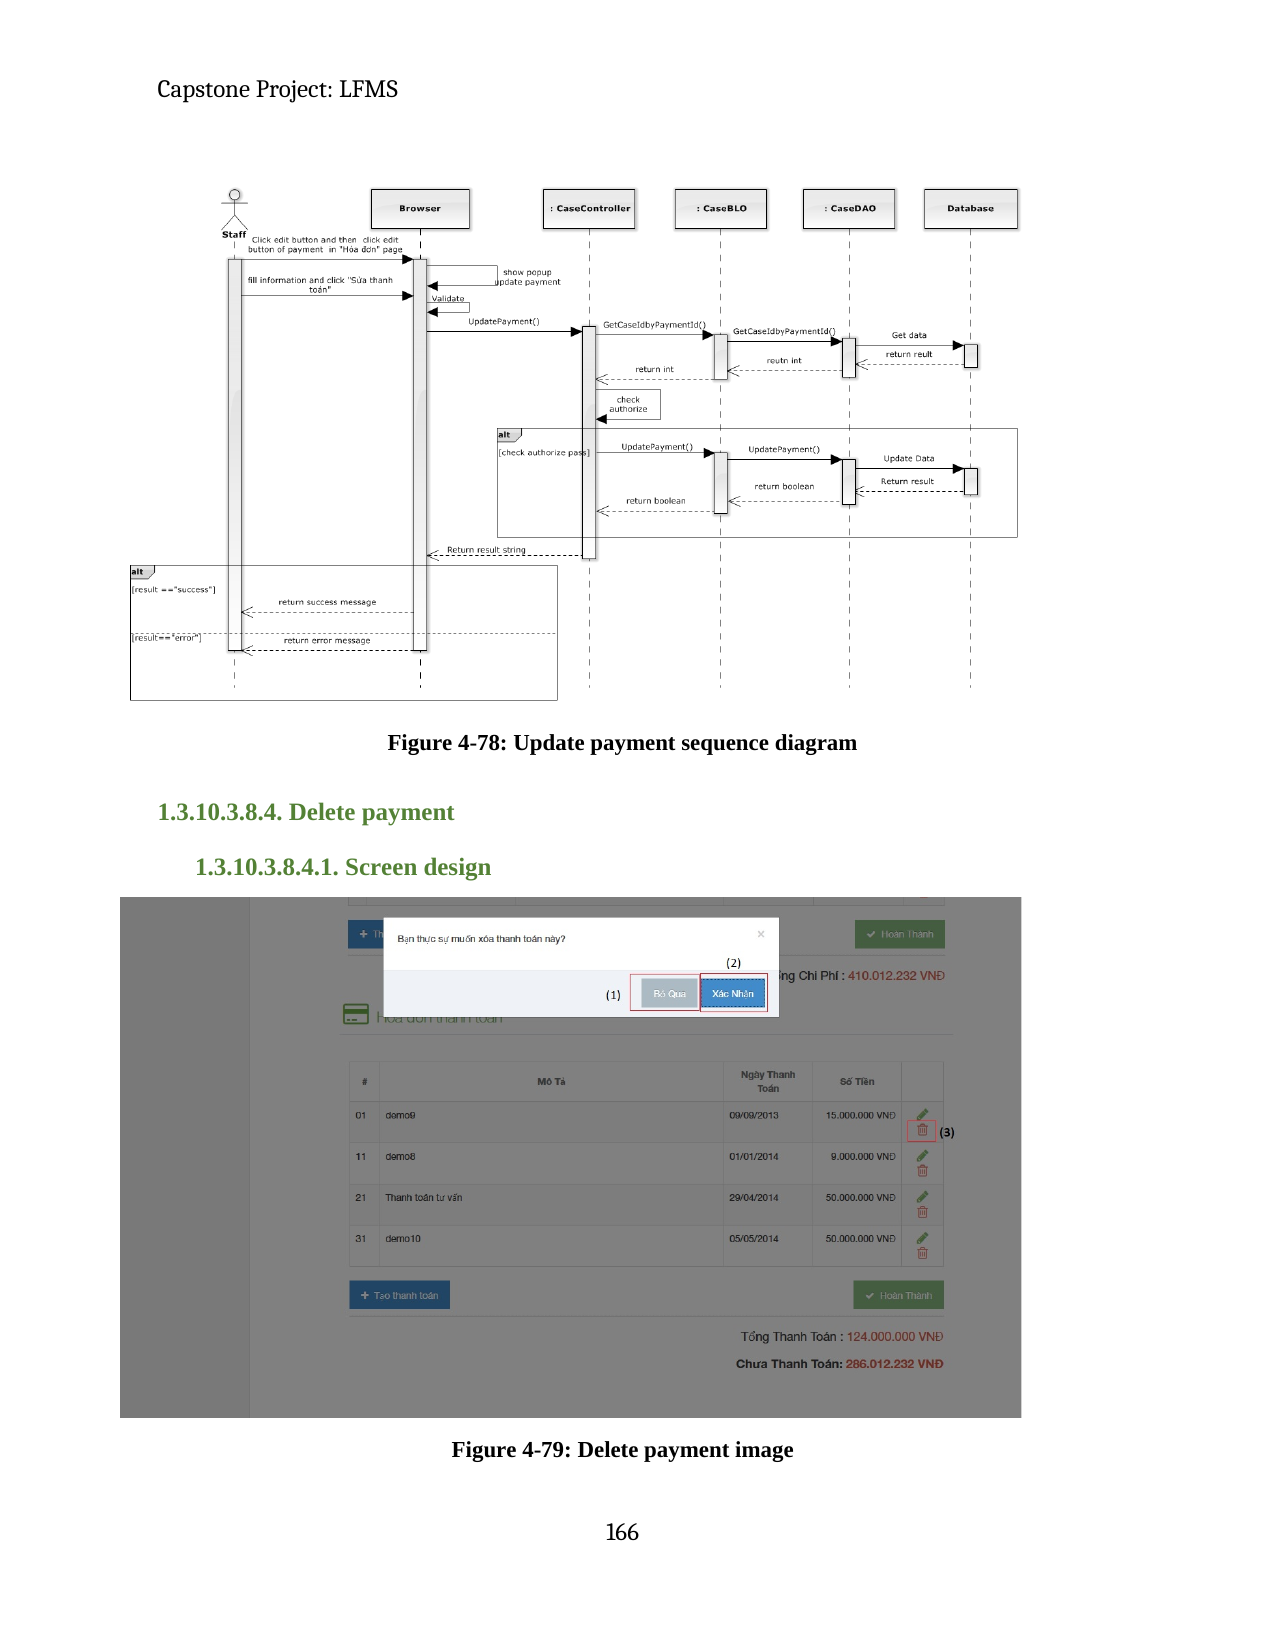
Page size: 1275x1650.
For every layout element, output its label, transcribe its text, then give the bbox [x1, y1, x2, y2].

text Figure 4-78: Update payment sequence diagram [157, 729, 1087, 755]
subtitle Screen design [195, 852, 1087, 881]
picture [120, 897, 1022, 1418]
subtitle Delete payment [157, 797, 1087, 826]
picture [120, 180, 1027, 710]
text Figure 4-79: Delete payment image [157, 1436, 1087, 1462]
